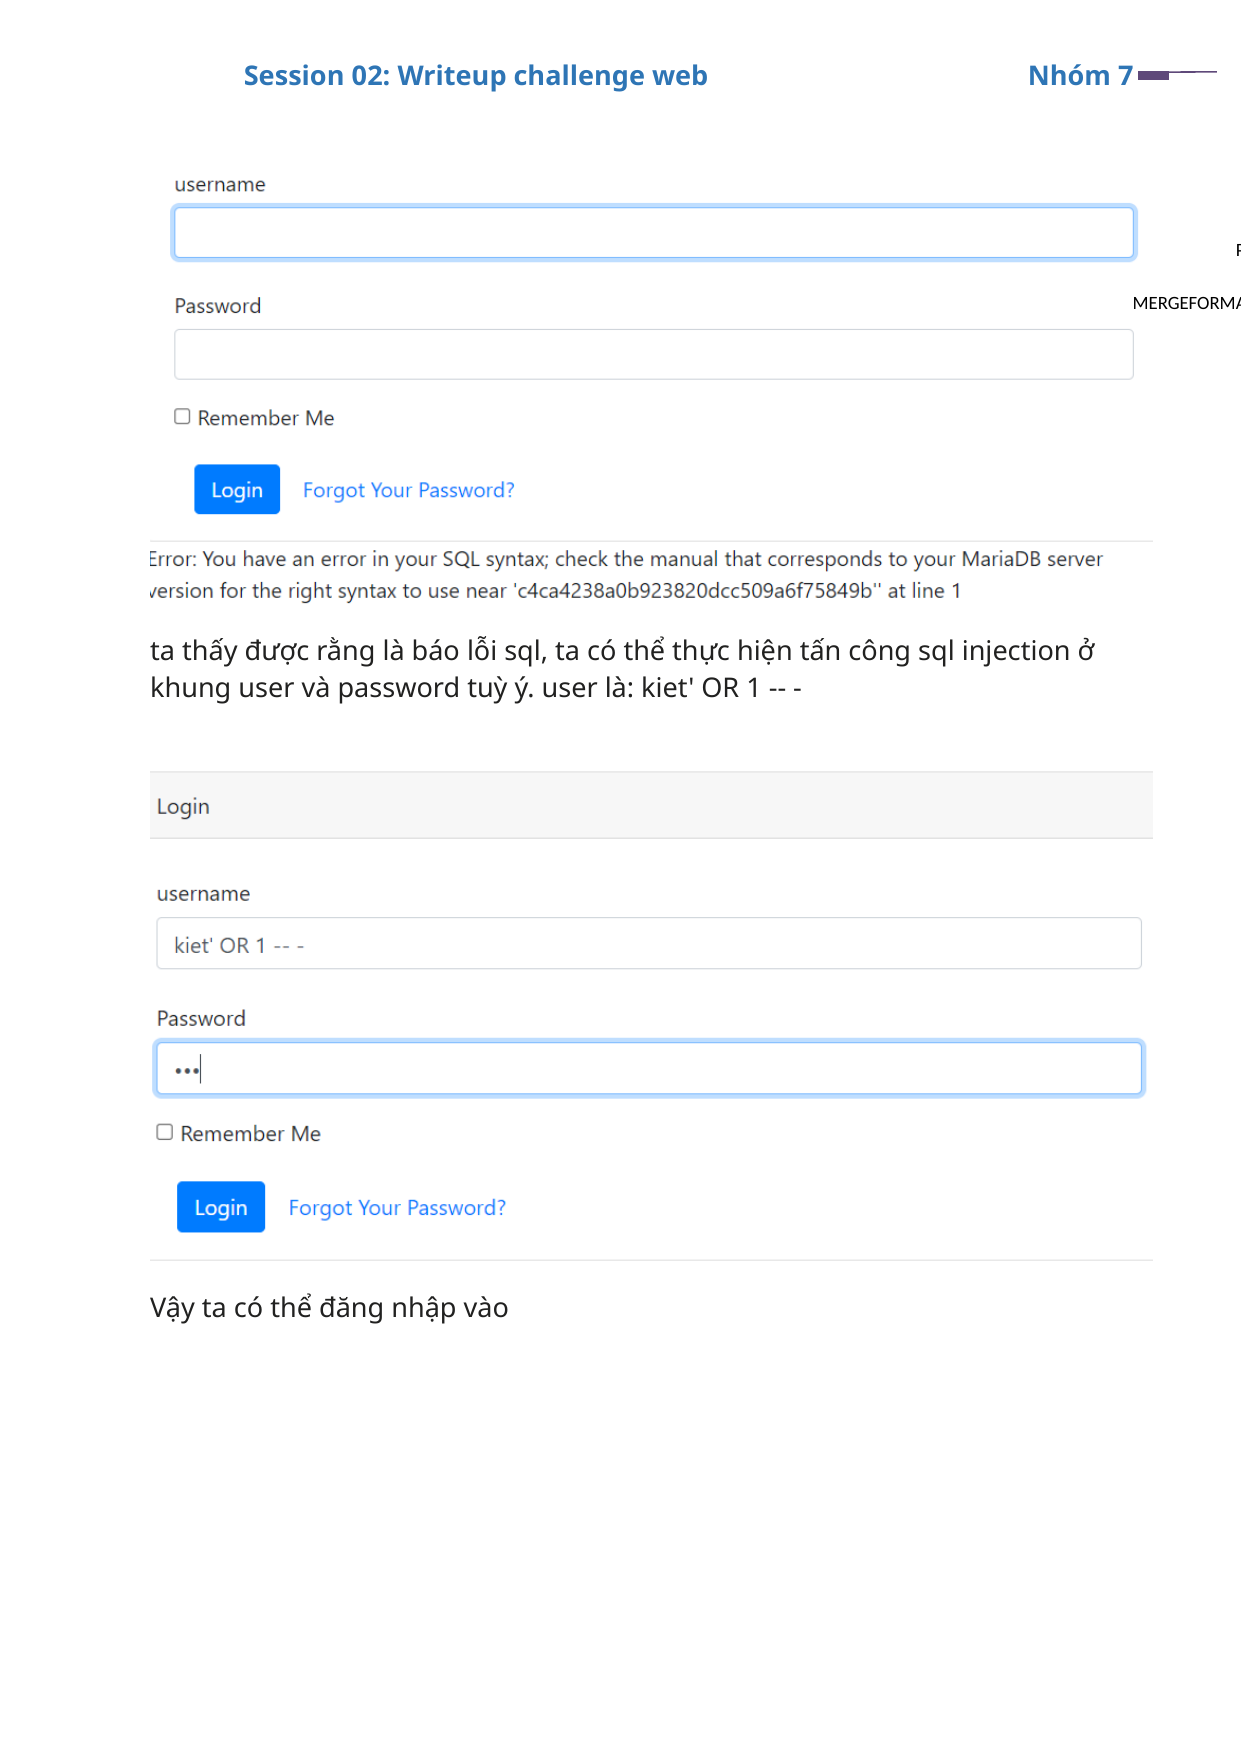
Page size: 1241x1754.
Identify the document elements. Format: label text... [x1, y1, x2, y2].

picture [150, 150, 1153, 619]
text Vậy ta có thể đăng nhập vào [150, 1288, 1153, 1325]
text ta thấy được rằng là báo lỗi sql, ta có thể thực hiện tấn công sql injection ở khung user và password tuỳ ý. user là: kiet' OR 1 -- - [150, 631, 1153, 705]
picture [150, 717, 1153, 1276]
